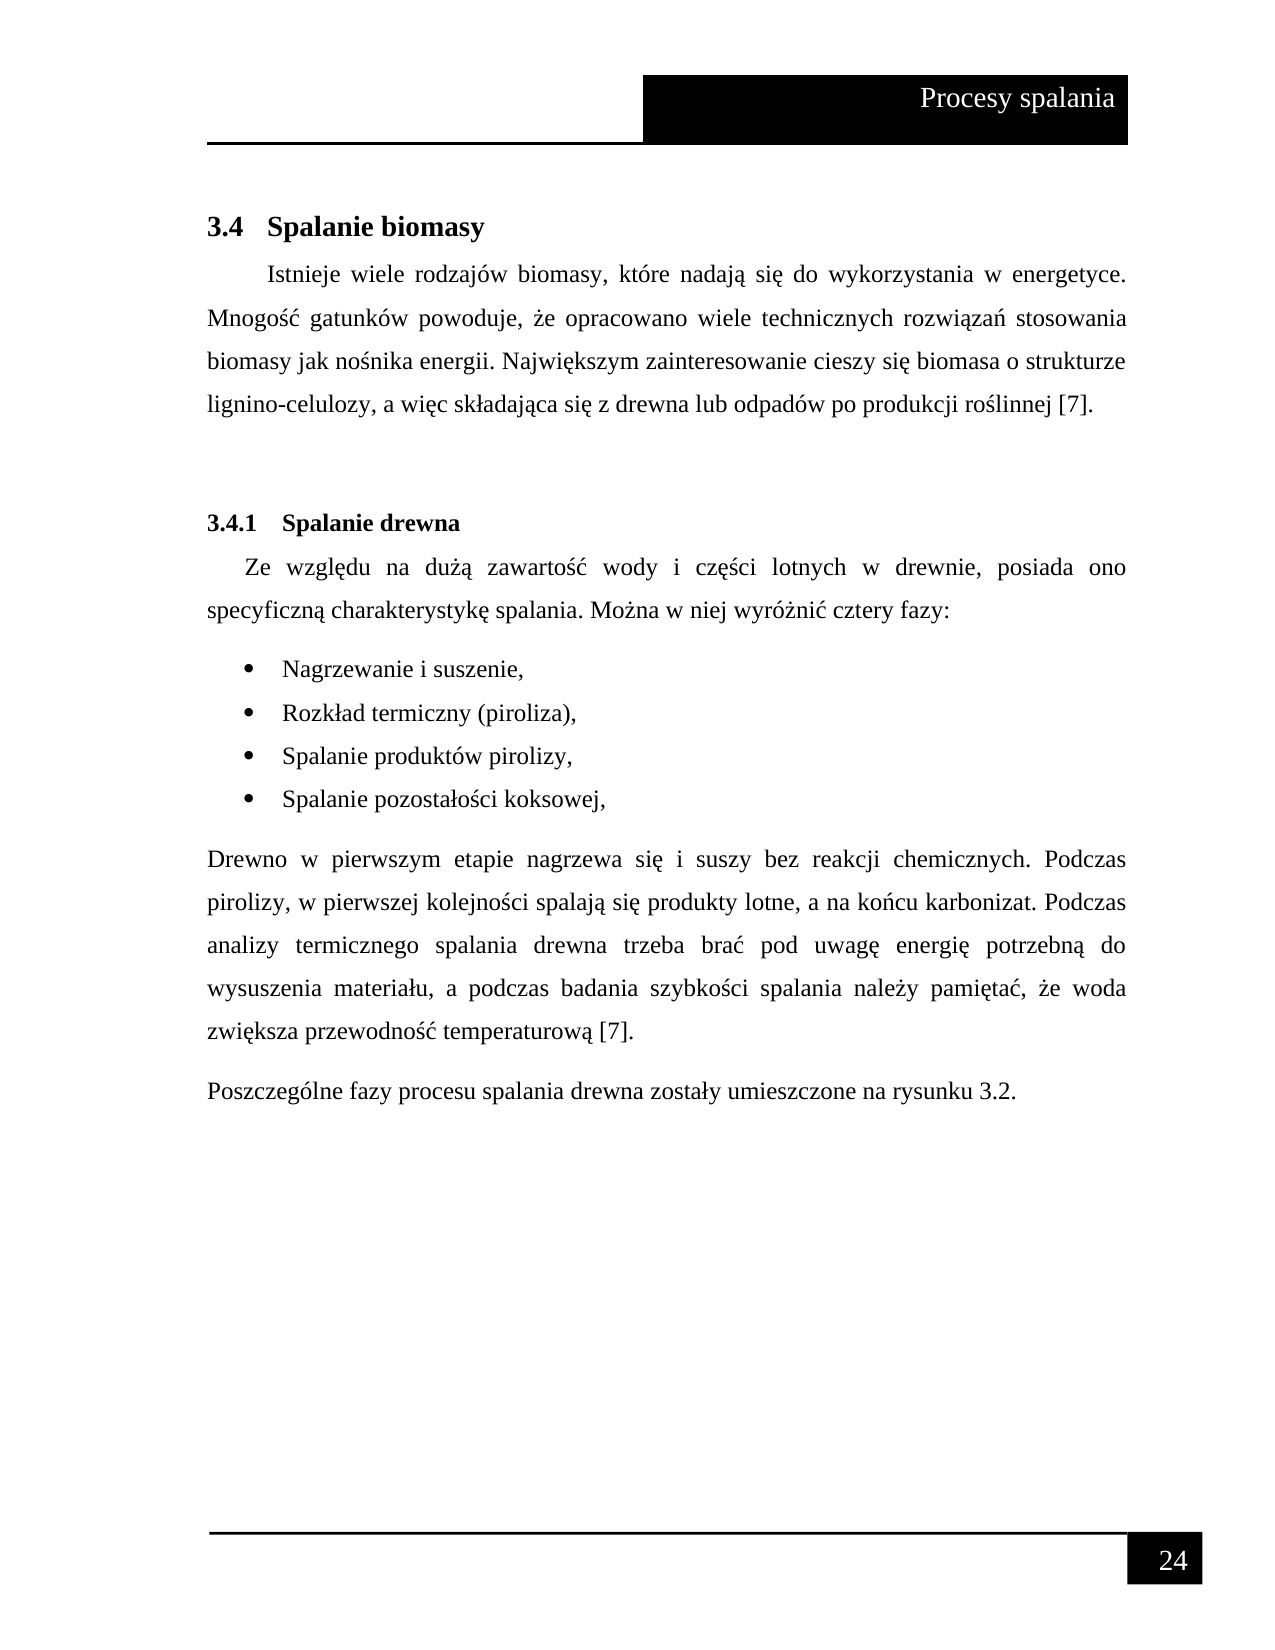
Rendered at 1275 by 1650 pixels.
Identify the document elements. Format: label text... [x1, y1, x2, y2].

list Spalanie produktów pirolizy, [244, 741, 1127, 769]
text Drewno w pierwszym etapie nagrzewa się i suszy bez reakcji chemicznych. Podczas pirolizy, w pierwszej kolejności spalają się produkty lotne, a na końcu karbonizat. Podczas analizy termicznego spalania drewna trzeba brać pod uwagę energię potrzebną do wysuszenia materiału, a podczas badania szybkości spalania należy pamiętać, że woda zwiększa przewodność temperaturową [7]. [207, 844, 1127, 1045]
subtitle Spalanie biomasy [207, 209, 1127, 243]
list Spalanie pozostałości koksowej, [244, 784, 1127, 813]
subtitle Spalanie drewna [207, 508, 1127, 537]
text Ze względu na dużą zawartość wody i części lotnych w drewnie, posiada ono specyficzną charakterystykę spalania. Można w niej wyróżnić cztery fazy: [207, 552, 1127, 623]
text Istnieje wiele rodzajów biomasy, które nadają się do wykorzystania w energetyce. Mnogość gatunków powoduje, że opracowano wiele technicznych rozwiązań stosowania biomasy jak nośnika energii. Największym zainteresowanie cieszy się biomasa o strukturze lignino-celulozy, a więc składająca się z drewna lub odpadów po produkcji roślinnej [7]. [207, 259, 1127, 418]
list Rozkład termiczny (piroliza), [244, 698, 1127, 726]
text Poszczególne fazy procesu spalania drewna zostały umieszczone na rysunku 3.2. [207, 1076, 1127, 1105]
list Nagrzewanie i suszenie, [244, 654, 1127, 683]
